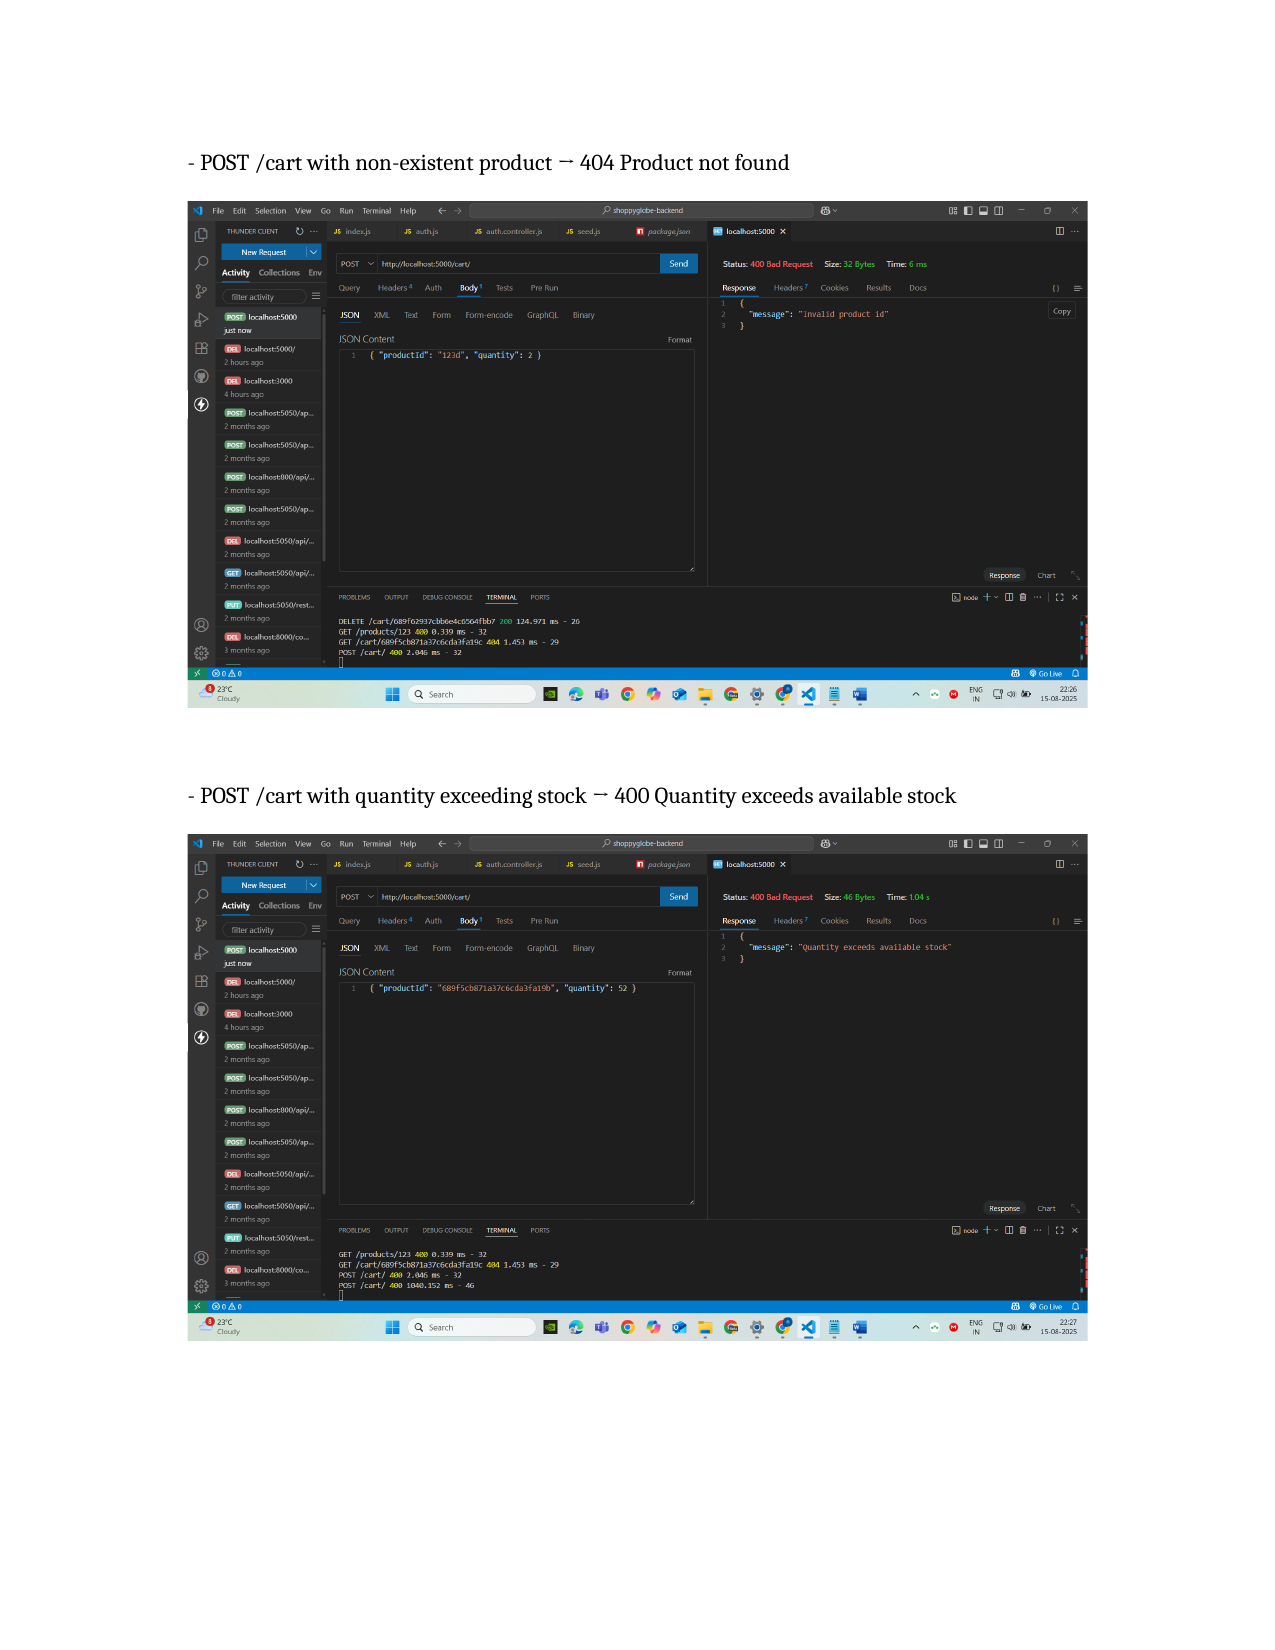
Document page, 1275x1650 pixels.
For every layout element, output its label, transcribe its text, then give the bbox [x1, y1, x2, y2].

text - POST /cart with non-existent product → 404 Product not found [187, 150, 1087, 176]
picture [187, 201, 1088, 708]
text - POST /cart with quantity exceeding stock → 400 Quantity exceeds available stock [187, 783, 1087, 809]
picture [187, 834, 1088, 1341]
